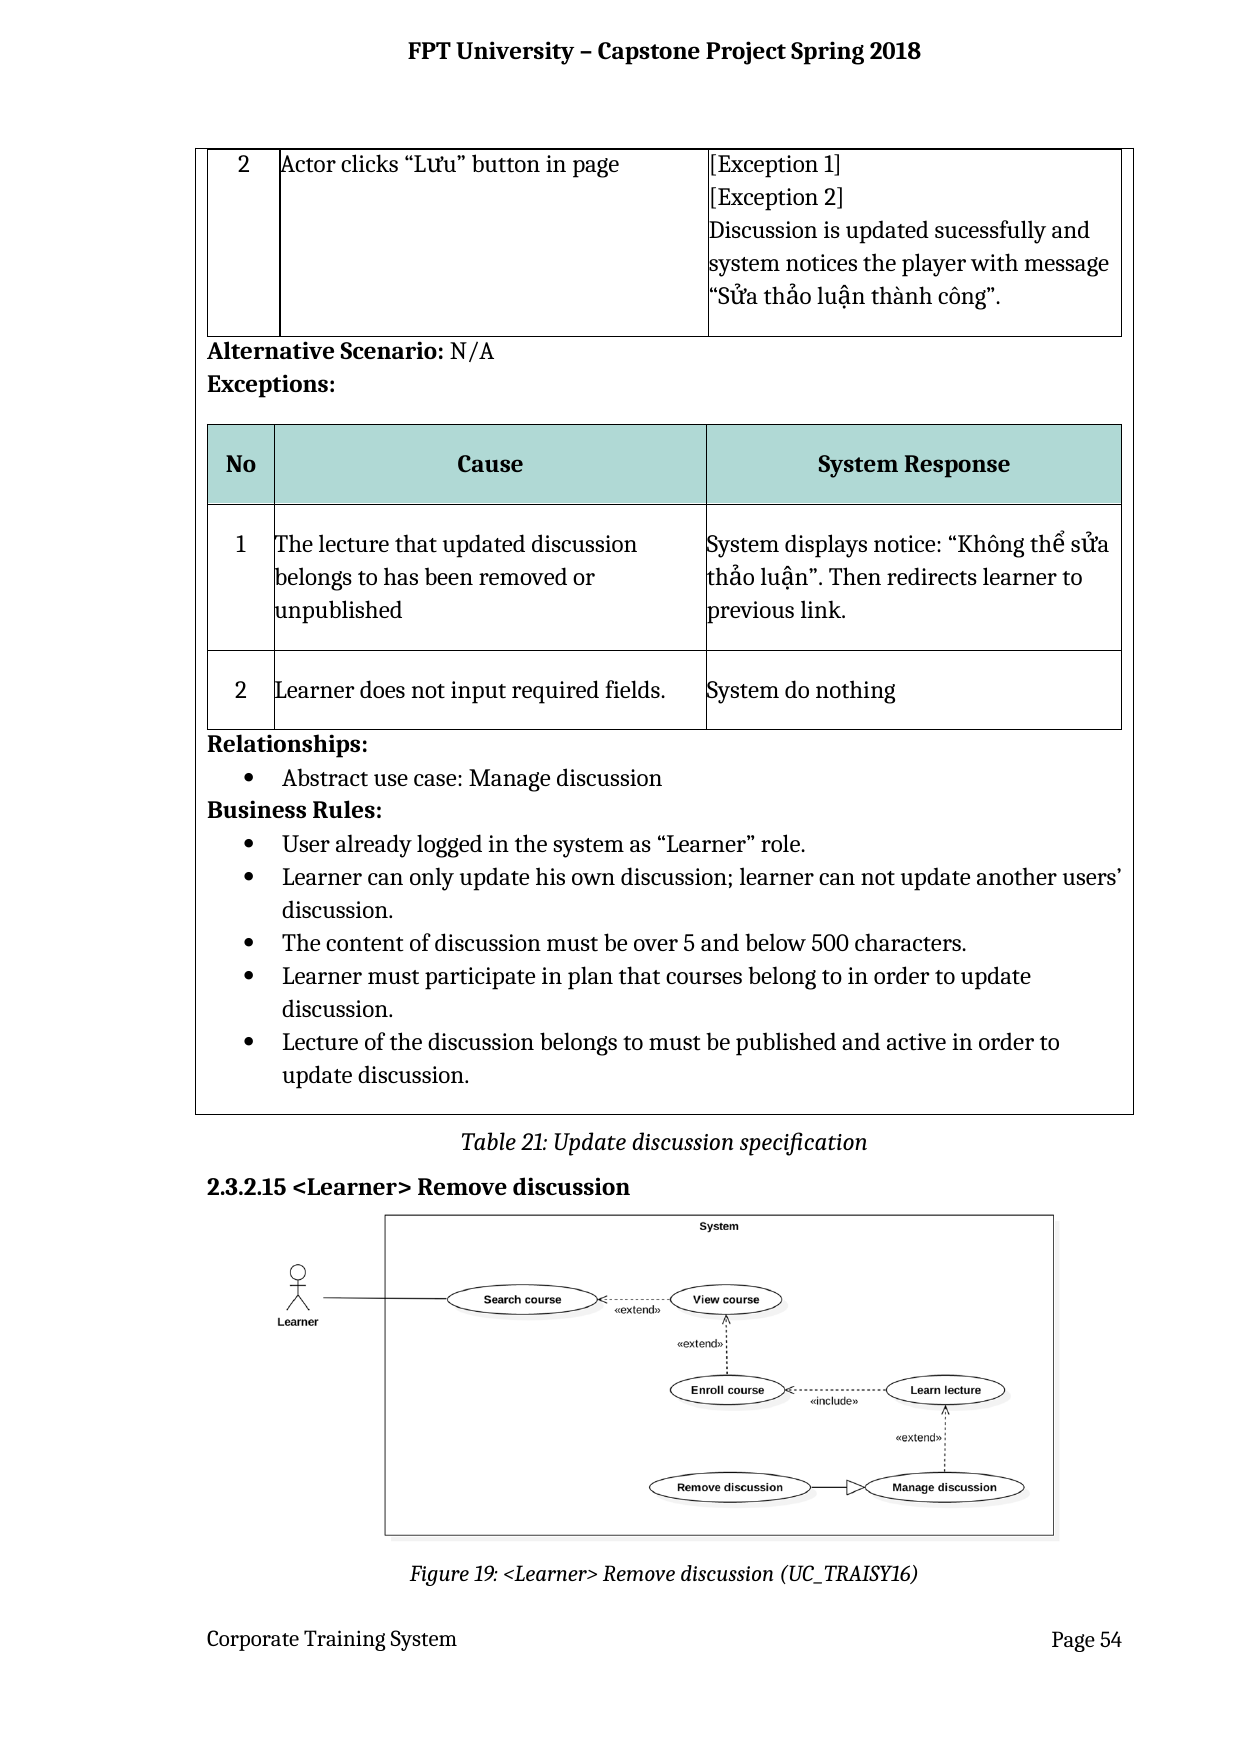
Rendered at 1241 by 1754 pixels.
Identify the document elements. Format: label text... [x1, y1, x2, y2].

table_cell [196, 149, 1133, 1114]
text 2.3.2.15 <Learner> Remove discussion [207, 1173, 1122, 1202]
text Figure 19: <Learner> Remove discussion (UC_TRAISY16) [207, 1561, 1122, 1587]
picture [267, 1206, 1062, 1542]
